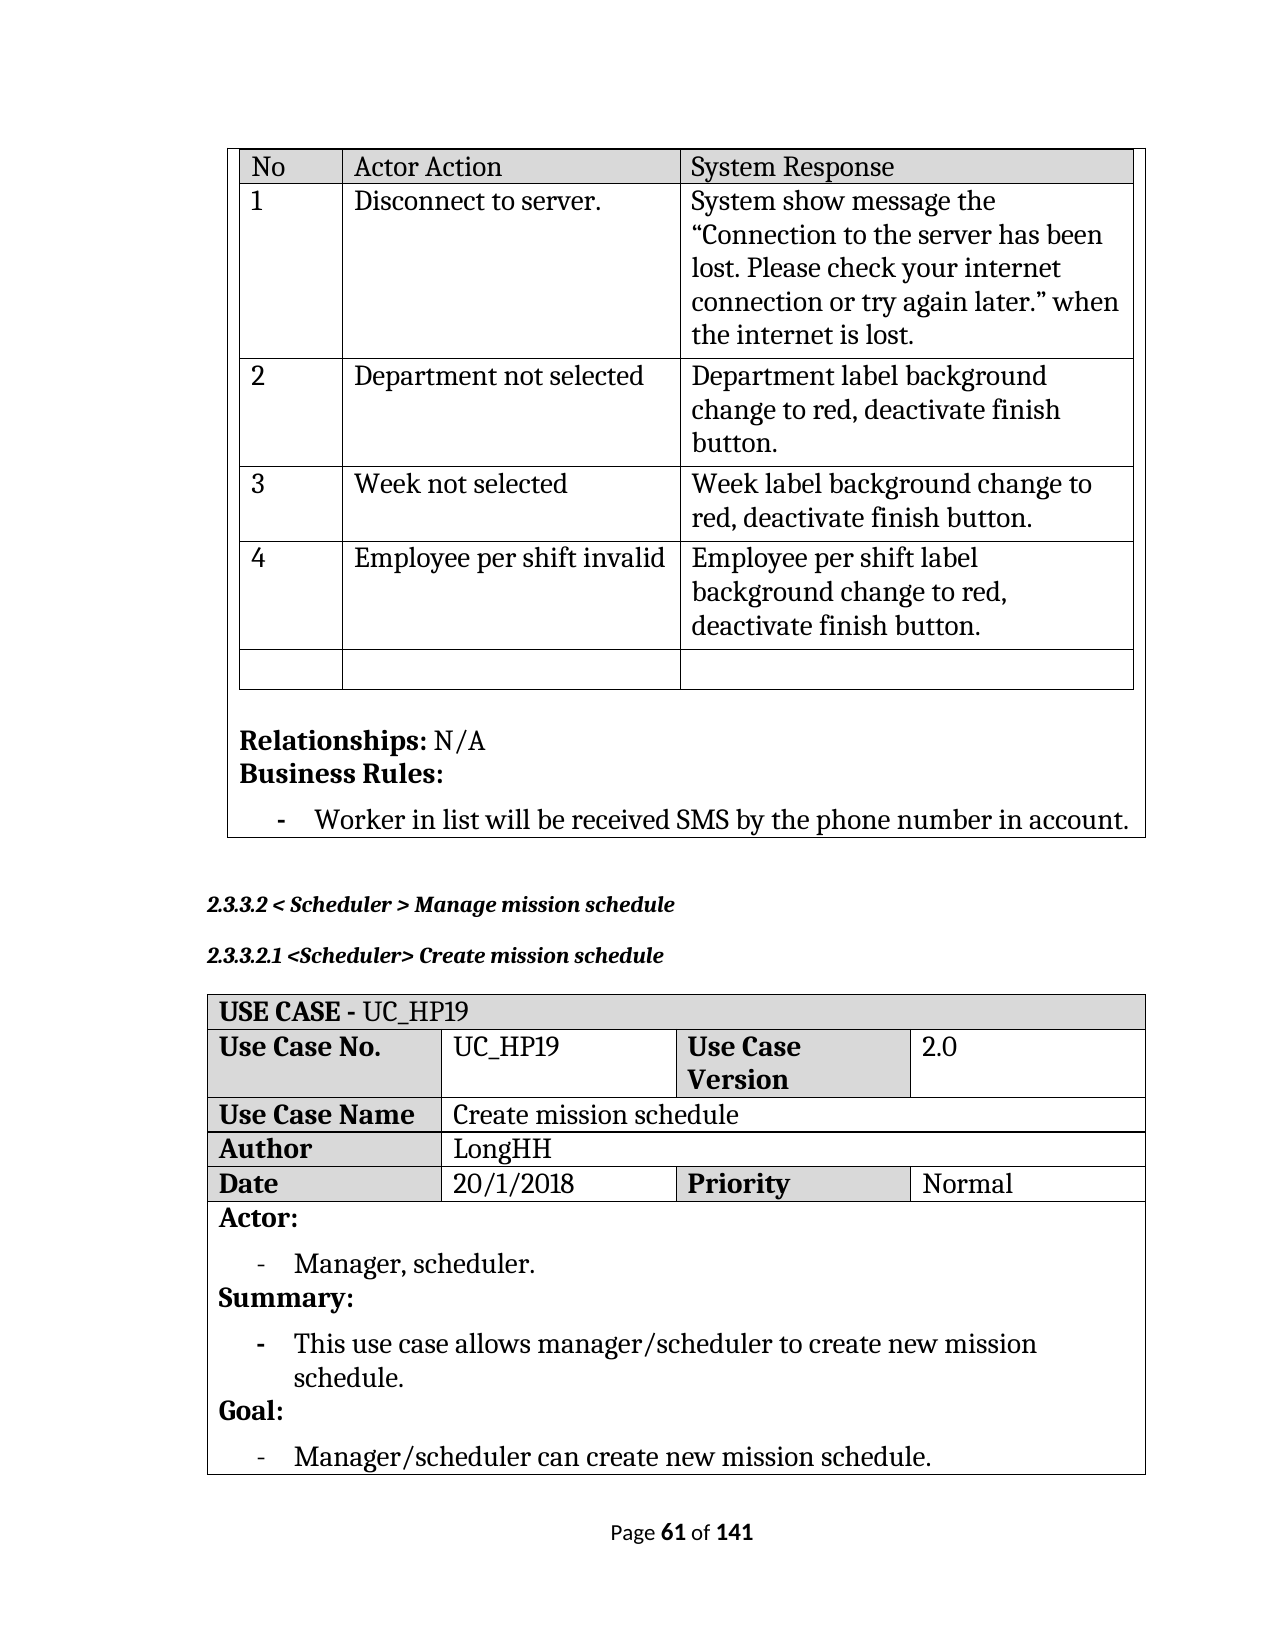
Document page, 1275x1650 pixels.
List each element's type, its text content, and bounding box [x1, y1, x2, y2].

table_cell 2.0 [911, 1030, 1145, 1097]
table_cell Create mission schedule [442, 1098, 1145, 1131]
table_cell Author [208, 1133, 441, 1166]
table_cell Normal [911, 1167, 1145, 1201]
text 2.3.3.2.1 <Scheduler> Create mission schedule [207, 943, 1157, 969]
table_cell LongHH [442, 1133, 1145, 1166]
table_cell UC_HP19 [442, 1030, 676, 1097]
table_cell Use Case Name [208, 1098, 441, 1131]
table_cell 20/1/2018 [442, 1167, 676, 1201]
table_cell Priority [677, 1167, 910, 1201]
table_cell Date [208, 1167, 441, 1201]
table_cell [208, 1202, 1145, 1474]
text 2.3.3.2 < Scheduler > Manage mission schedule [207, 892, 1157, 918]
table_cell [228, 149, 1145, 837]
table_cell Use Case Version [677, 1030, 910, 1097]
table_cell Use Case No. [208, 1030, 441, 1097]
table_header USE CASE - UC_HP19 [208, 995, 1145, 1029]
